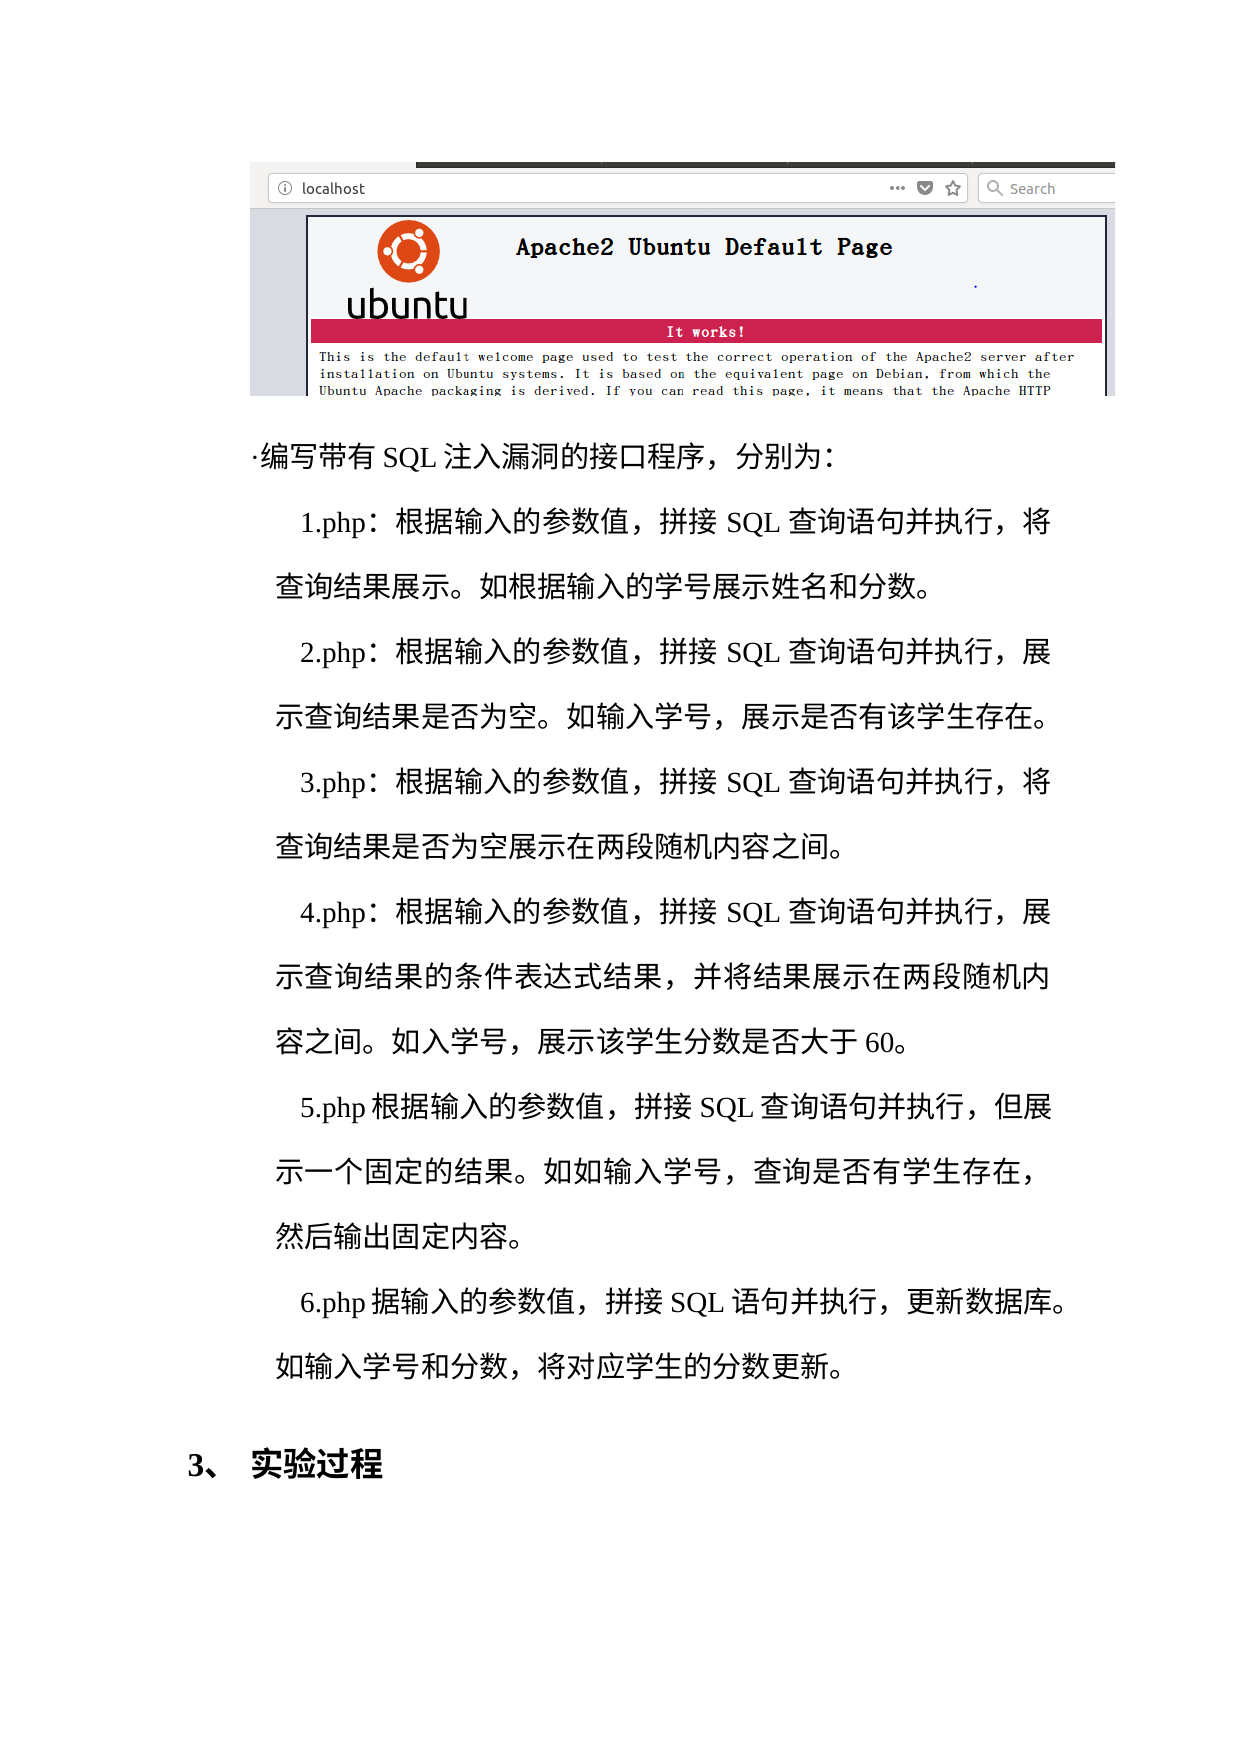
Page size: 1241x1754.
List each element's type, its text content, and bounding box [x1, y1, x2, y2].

list ·编写带有SQL注入漏洞的接口程序，分别为： [250, 422, 1053, 487]
list 6.php据输入的参数值，拼接 SQL 语句并执行，更新数据库。如输入学号和分数，将对应学生的分数更新。 [275, 1267, 1053, 1429]
list 4.php：根据输入的参数值，拼接 SQL 查询语句并执行，展示查询结果的条件表达式结果，并将结果展示在两段随机内容之间。如入学号，展示该学生分数是否大于 60。 [275, 877, 1053, 1072]
list 5.php根据输入的参数值，拼接 SQL 查询语句并执行，但展示一个固定的结果。如如输入学号，查询是否有学生存在，然后输出固定内容。 [275, 1072, 1053, 1267]
list 3.php：根据输入的参数值，拼接 SQL 查询语句并执行，将查询结果是否为空展示在两段随机内容之间。 [275, 747, 1053, 877]
picture [250, 162, 1116, 396]
list 2.php：根据输入的参数值，拼接 SQL 查询语句并执行，展示查询结果是否为空。如输入学号，展示是否有该学生存在。 [275, 617, 1053, 747]
list 1.php：根据输入的参数值，拼接 SQL 查询语句并执行，将查询结果展示。如根据输入的学号展示姓名和分数。 [275, 487, 1053, 617]
list 实验过程 [187, 1429, 1053, 1494]
